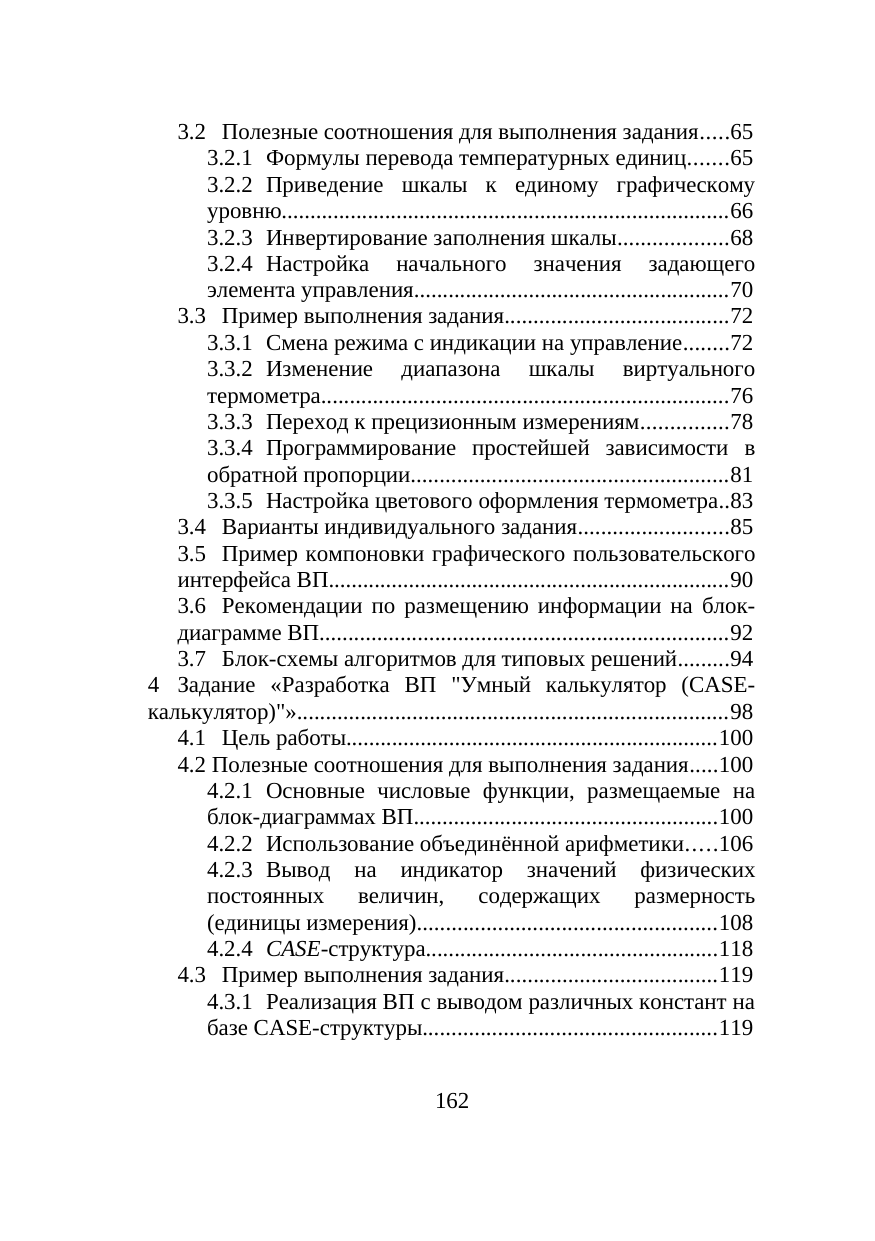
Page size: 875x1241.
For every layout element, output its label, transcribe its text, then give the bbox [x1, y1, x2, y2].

text 4 Задание «Разработка ВП "Умный калькулятор (CASE-калькулятор)"» 98 [148, 672, 756, 724]
text 3.2.1 Формулы перевода температурных единиц 65 [207, 144, 756, 171]
text 3.3.4 Программирование простейшей зависимости в обратной пропорции 81 [207, 434, 756, 487]
text 3.4 Варианты индивидуального задания 85 [177, 513, 756, 540]
text 3.3.2 Изменение диапазона шкалы виртуального термометра 76 [207, 355, 756, 408]
text 3.2.2 Приведение шкалы к единому графическому уровню 66 [207, 171, 756, 223]
text 3.6 Рекомендации по размещению информации на блок-диаграмме ВП 92 [177, 592, 756, 645]
text 4.2.1 Основные числовые функции, размещаемые на блок-диаграммах ВП 100 [207, 777, 756, 830]
text 3.3.1 Смена режима с индикации на управление 72 [207, 329, 756, 355]
text 3.3.3 Переход к прецизионным измерениям 78 [207, 408, 756, 434]
text 3.2.4 Настройка начального значения задающего элемента управления 70 [207, 250, 756, 303]
text 4.2.4 CASE-структура 118 [207, 935, 756, 961]
text 3.2 Полезные соотношения для выполнения задания 65 [177, 118, 756, 144]
text 4.1 Цель работы 100 [177, 724, 756, 751]
text 4.2.3 Вывод на индикатор значений физических постоянных величин, содержащих размерность (единицы измерения) 108 [207, 856, 756, 935]
text 3.5 Пример компоновки графического пользовательского интерфейса ВП 90 [177, 540, 756, 592]
text 3.3 Пример выполнения задания 72 [177, 303, 756, 329]
text 3.7 Блок-схемы алгоритмов для типовых решений 94 [177, 645, 756, 672]
text 4.2 Полезные соотношения для выполнения задания 100 [177, 751, 756, 777]
text 3.2.3 Инвертирование заполнения шкалы 68 [207, 223, 756, 250]
text 3.3.5 Настройка цветового оформления термометра 83 [207, 487, 756, 513]
text 4.3.1 Реализация ВП с выводом различных констант на базе CASE-структуры 119 [207, 988, 756, 1041]
text 4.2.2 Использование объединённой арифметики 106 [207, 830, 756, 856]
text 4.3 Пример выполнения задания 119 [177, 961, 756, 988]
